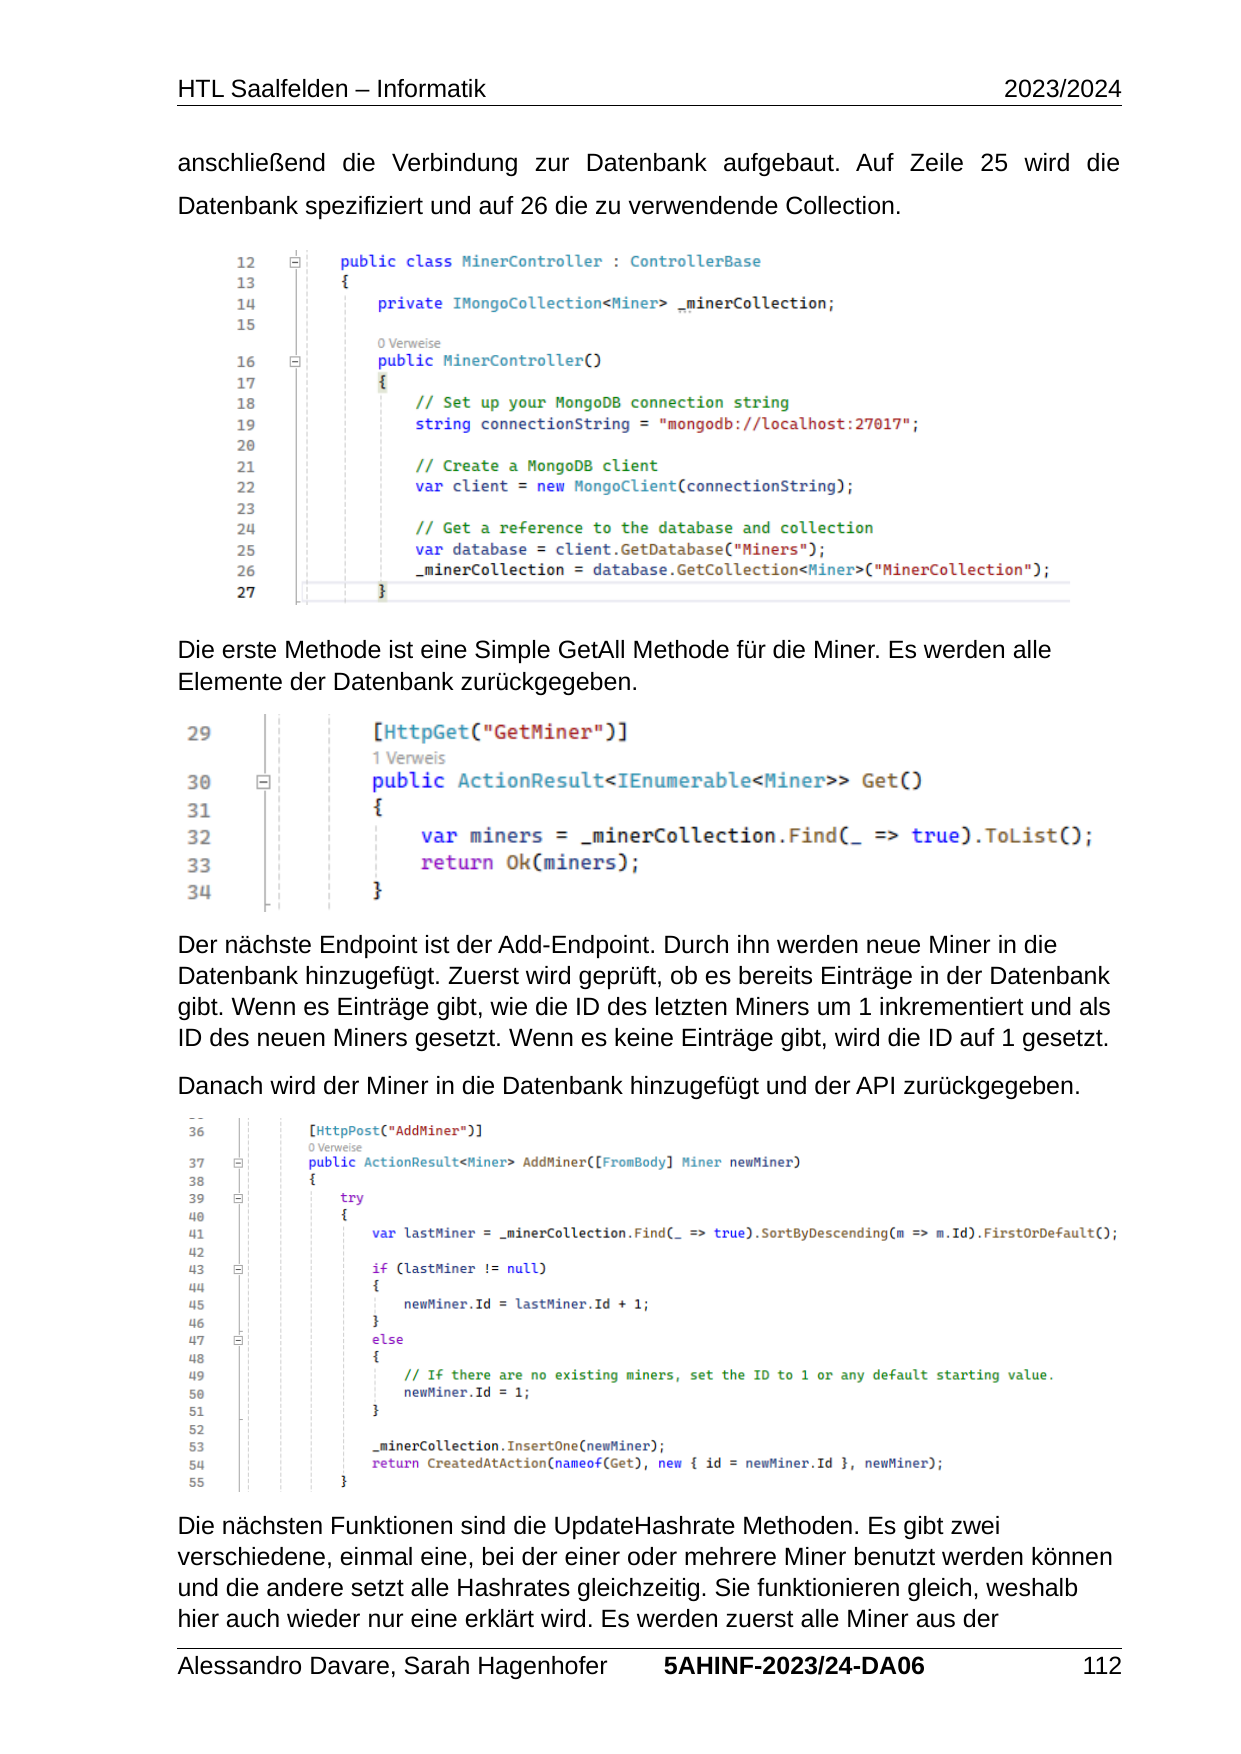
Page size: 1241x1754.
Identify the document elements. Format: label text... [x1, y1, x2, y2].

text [177, 1511, 1122, 1633]
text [177, 148, 1122, 219]
picture [177, 1118, 1123, 1492]
text Danach wird der Miner in die Datenbank hinzugefügt und der API zurückgegeben. [177, 1071, 1122, 1100]
text Die erste Methode ist eine Simple GetAll Methode für die Miner. Es werden alle Elemente der Datenbank zurückgegeben. [177, 636, 1122, 695]
picture [177, 714, 1107, 912]
text Der nächste Endpoint ist der Add-Endpoint. Durch ihn werden neue Miner in die Datenbank hinzugefügt. Zuerst wird geprüft, ob es bereits Einträge in der Datenbank gibt. Wenn es Einträge gibt, wie die ID des letzten Miners um 1 inkrementiert und als ID des neuen Miners gesetzt. Wenn es keine Einträge gibt, wird die ID auf 1 gesetzt. [177, 930, 1122, 1052]
picture [229, 250, 1071, 605]
